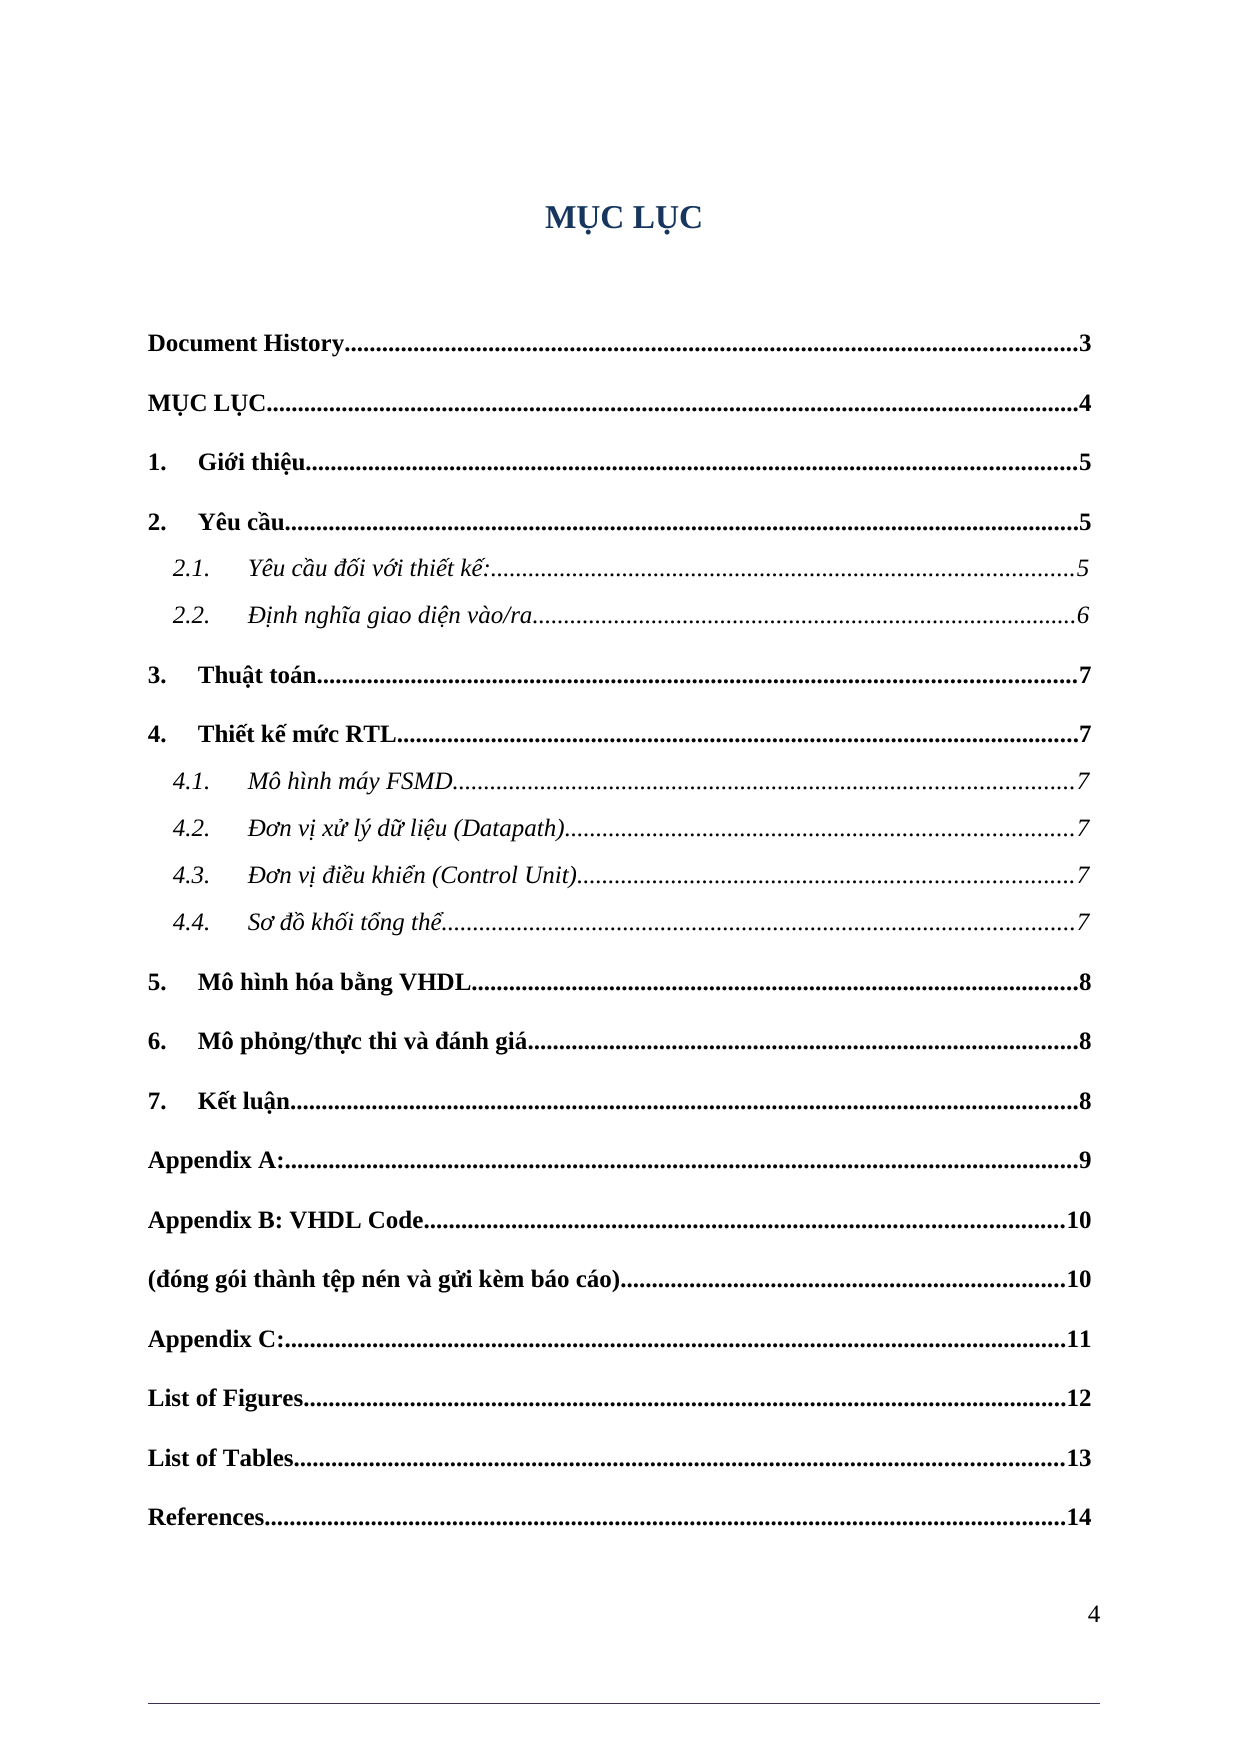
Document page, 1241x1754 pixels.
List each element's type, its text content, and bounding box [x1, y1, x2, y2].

text 2. Yêu cầu 5 [148, 507, 1100, 535]
text (đóng gói thành tệp nén và gửi kèm báo cáo) 10 [148, 1264, 1100, 1293]
text 2.2. Định nghĩa giao diện vào/ra 6 [173, 601, 1100, 629]
text Appendix C: 11 [148, 1324, 1100, 1352]
text 6. Mô phỏng/thực thi và đánh giá 8 [148, 1026, 1100, 1055]
text 4.2. Đơn vị xử lý dữ liệu (Datapath) 7 [173, 813, 1100, 842]
text 4.4. Sơ đồ khối tổng thể 7 [173, 907, 1100, 936]
text 4.3. Đơn vị điều khiển (Control Unit) 7 [173, 860, 1100, 889]
text 1. Giới thiệu 5 [148, 447, 1100, 476]
text MỤC LỤC 4 [148, 388, 1100, 416]
text 7. Kết luận 8 [148, 1086, 1100, 1114]
text 2.1. Yêu cầu đối với thiết kế: 5 [173, 553, 1100, 582]
text 5. Mô hình hóa bằng VHDL 8 [148, 967, 1100, 996]
text List of Figures 12 [148, 1383, 1100, 1412]
text 4. Thiết kế mức RTL 7 [148, 719, 1100, 748]
title MỤC LỤC [148, 198, 1100, 236]
text 3. Thuật toán 7 [148, 660, 1100, 689]
text Appendix A: 9 [148, 1145, 1100, 1174]
text Appendix B: VHDL Code 10 [148, 1205, 1100, 1233]
text References 14 [148, 1502, 1100, 1531]
text 4.1. Mô hình máy FSMD 7 [173, 766, 1100, 795]
text Document History 3 [148, 328, 1100, 357]
text List of Tables 13 [148, 1443, 1100, 1471]
